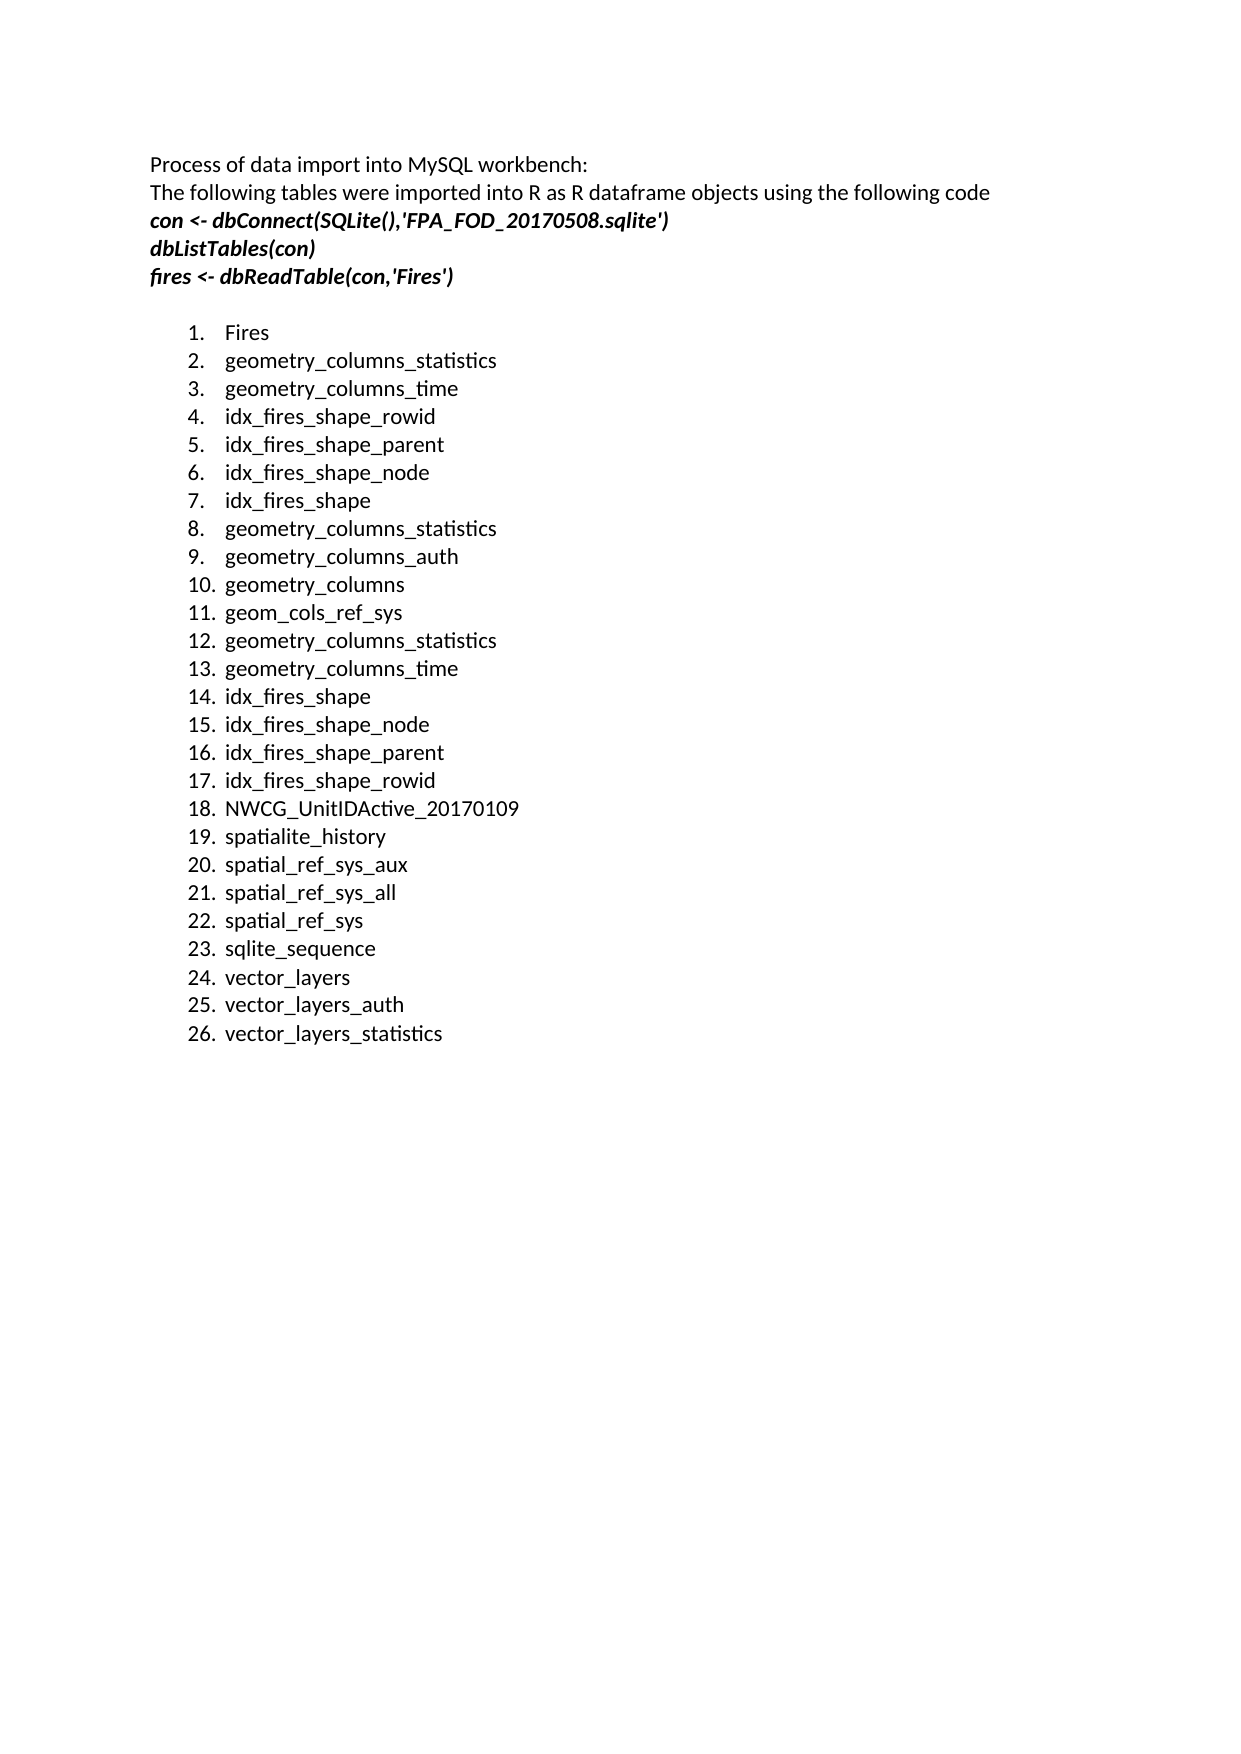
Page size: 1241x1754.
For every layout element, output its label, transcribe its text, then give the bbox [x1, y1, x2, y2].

list vector_layers_auth [187, 991, 1090, 1019]
list geometry_columns_statistics [187, 626, 1090, 654]
list geometry_columns_statistics [187, 346, 1090, 374]
list vector_layers [187, 963, 1090, 991]
text dbListTables(con) [150, 234, 1090, 262]
list spatial_ref_sys_aux [187, 851, 1090, 878]
text Process of data import into MySQL workbench: [150, 150, 1090, 178]
list idx_fires_shape [187, 486, 1090, 514]
list spatial_ref_sys [187, 907, 1090, 934]
list NWCG_UnitIDActive_20170109 [187, 794, 1090, 822]
list geometry_columns_auth [187, 542, 1090, 570]
text fires <- dbReadTable(con,'Fires') [150, 262, 1090, 290]
list geometry_columns_statistics [187, 514, 1090, 542]
text The following tables were imported into R as R dataframe objects using the following code [150, 178, 1090, 206]
list idx_fires_shape_rowid [187, 766, 1090, 794]
list idx_fires_shape_parent [187, 738, 1090, 766]
list geometry_columns_time [187, 654, 1090, 682]
list sqlite_sequence [187, 934, 1090, 963]
list Fires [187, 318, 1090, 346]
list idx_fires_shape_node [187, 710, 1090, 738]
list spatial_ref_sys_all [187, 878, 1090, 907]
list idx_fires_shape_node [187, 458, 1090, 486]
list idx_fires_shape_rowid [187, 402, 1090, 430]
list idx_fires_shape [187, 682, 1090, 710]
list geometry_columns [187, 570, 1090, 598]
list vector_layers_statistics [187, 1019, 1090, 1047]
text con <- dbConnect(SQLite(),'FPA_FOD_20170508.sqlite') [150, 206, 1090, 234]
list spatialite_history [187, 822, 1090, 851]
list geom_cols_ref_sys [187, 598, 1090, 626]
list geometry_columns_time [187, 374, 1090, 402]
list idx_fires_shape_parent [187, 430, 1090, 458]
